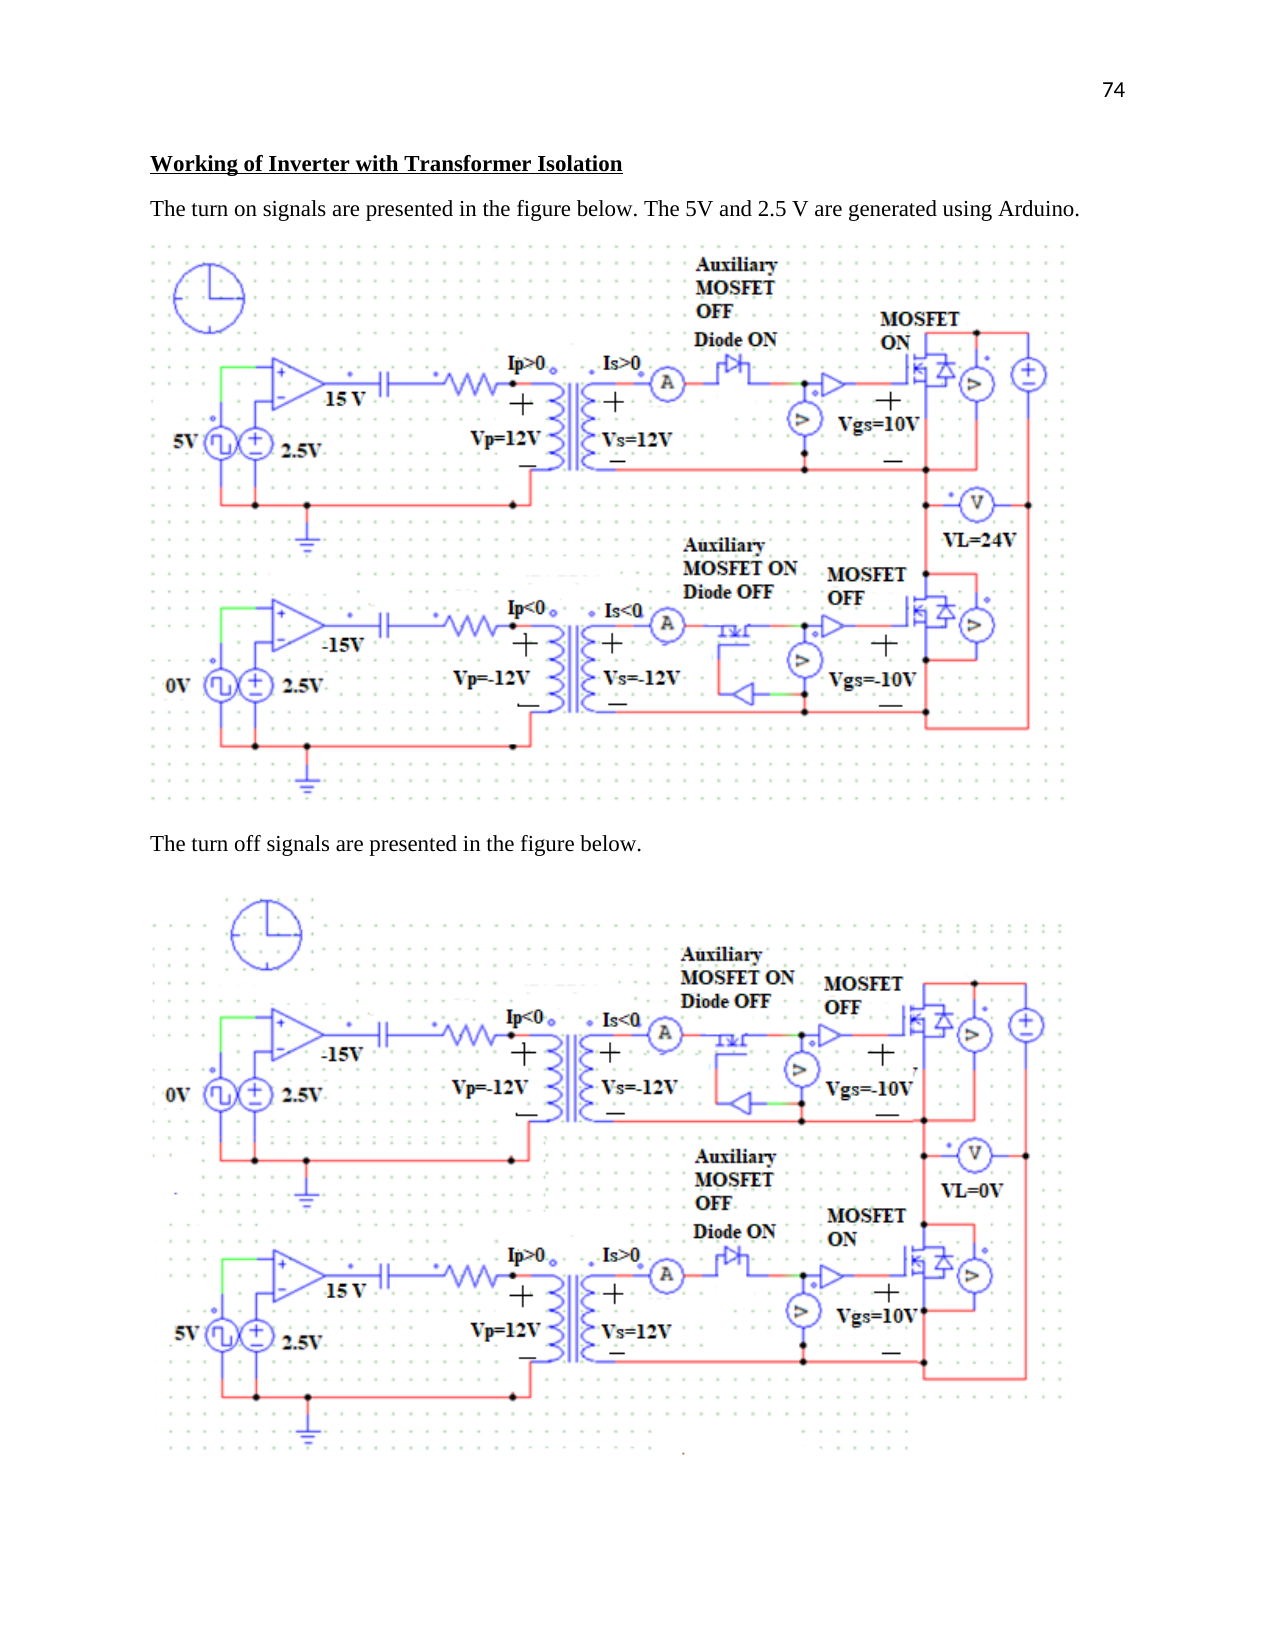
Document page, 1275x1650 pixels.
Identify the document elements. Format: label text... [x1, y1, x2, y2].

text The turn on signals are presented in the figure below. The 5V and 2.5 V are generated using Arduino. [150, 195, 1125, 221]
text The turn off signals are presented in the figure below. [150, 830, 1125, 856]
text Working of Inverter with Transformer Isolation [150, 150, 1125, 176]
picture [150, 875, 1065, 1461]
picture [150, 240, 1067, 812]
